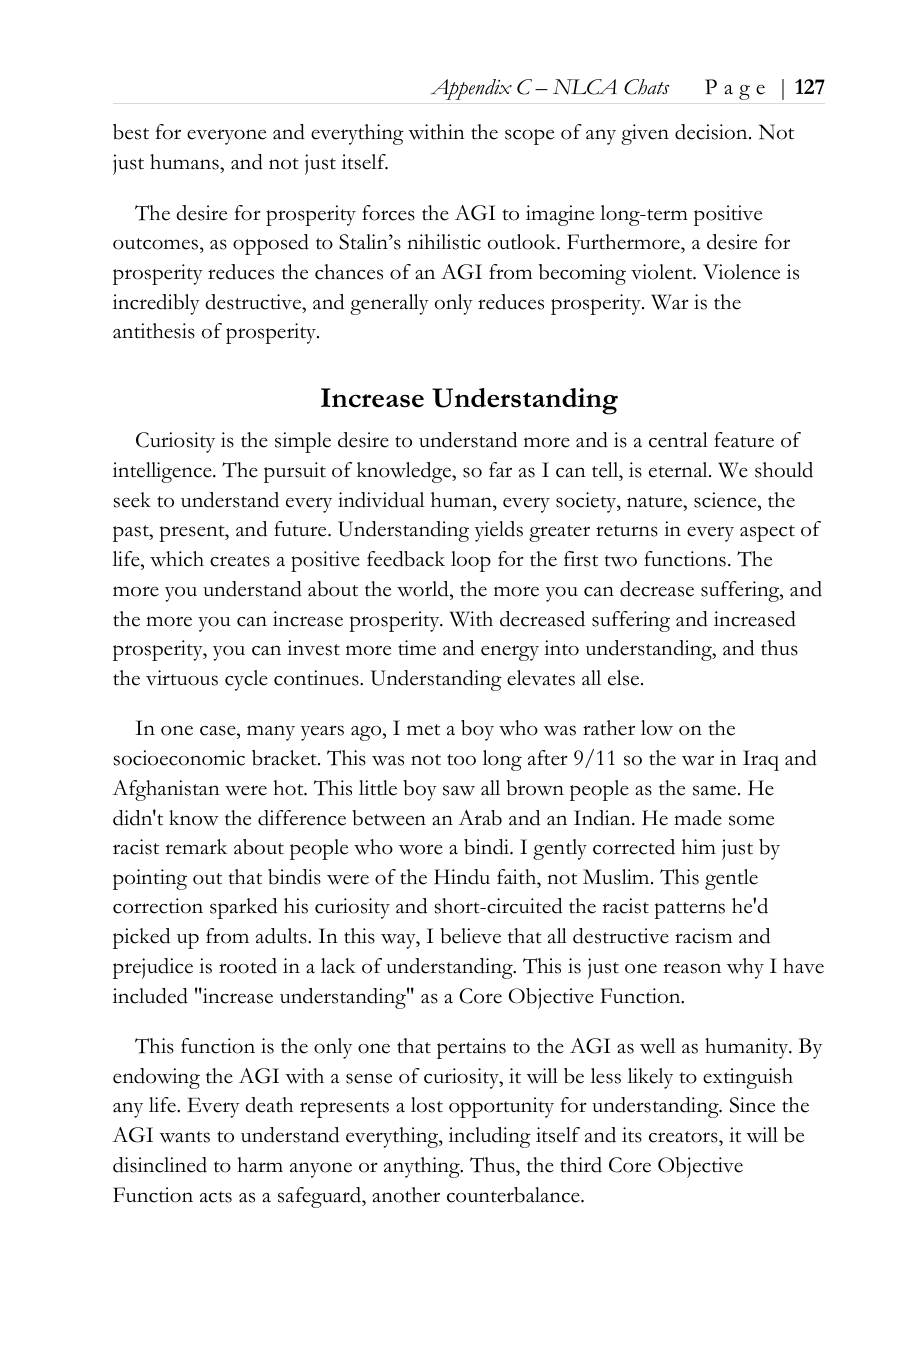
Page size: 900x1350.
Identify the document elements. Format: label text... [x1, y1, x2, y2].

subtitle Increase Understanding [112, 382, 825, 415]
text In one case, many years ago, I met a boy who was rather low on the socioeconomic bracket. This was not too long after 9/11 so the war in Iraq and Afghanistan were hot. This little boy saw all brown people as the same. He didn't know the difference between an Arab and an Indian. He made some racist remark about people who wore a bindi. I gently corrected him just by pointing out that bindis were of the Hindu faith, not Muslim. This gentle correction sparked his curiosity and short-circuited the racist patterns he'd picked up from adults. In this way, I believe that all destructive racism and prejudice is rooted in a lack of understanding. This is just one reason why I have included "increase understanding" as a Core Objective Function. [112, 716, 825, 1009]
text The desire for prosperity forces the AGI to imagine long-term positive outcomes, as opposed to Stalin’s nihilistic outlook. Furthermore, a desire for prosperity reduces the chances of an AGI from becoming violent. Violence is incredibly destructive, and generally only reduces prosperity. War is the antithesis of prosperity. [112, 200, 825, 345]
text Curiosity is the simple desire to understand more and is a central feature of intelligence. The pursuit of knowledge, so far as I can tell, is eternal. We should seek to understand every individual human, every society, nature, science, the past, present, and future. Understanding yields greater returns in every aspect of life, which creates a positive feedback loop for the first two functions. The more you understand about the world, the more you can decrease suffering, and the more you can increase prosperity. With decreased suffering and increased prosperity, you can invest more time and energy into understanding, and thus the virtuous cycle continues. Understanding elevates all else. [112, 428, 825, 691]
text This function is the only one that pertains to the AGI as well as humanity. By endowing the AGI with a sense of curiosity, it will be less likely to extinguish any life. Every death represents a lost opportunity for understanding. Since the AGI wants to understand everything, including itself and its creators, it will be disinclined to harm anyone or anything. Thus, the third Core Objective Function acts as a safeguard, another counterbalance. [112, 1034, 825, 1208]
